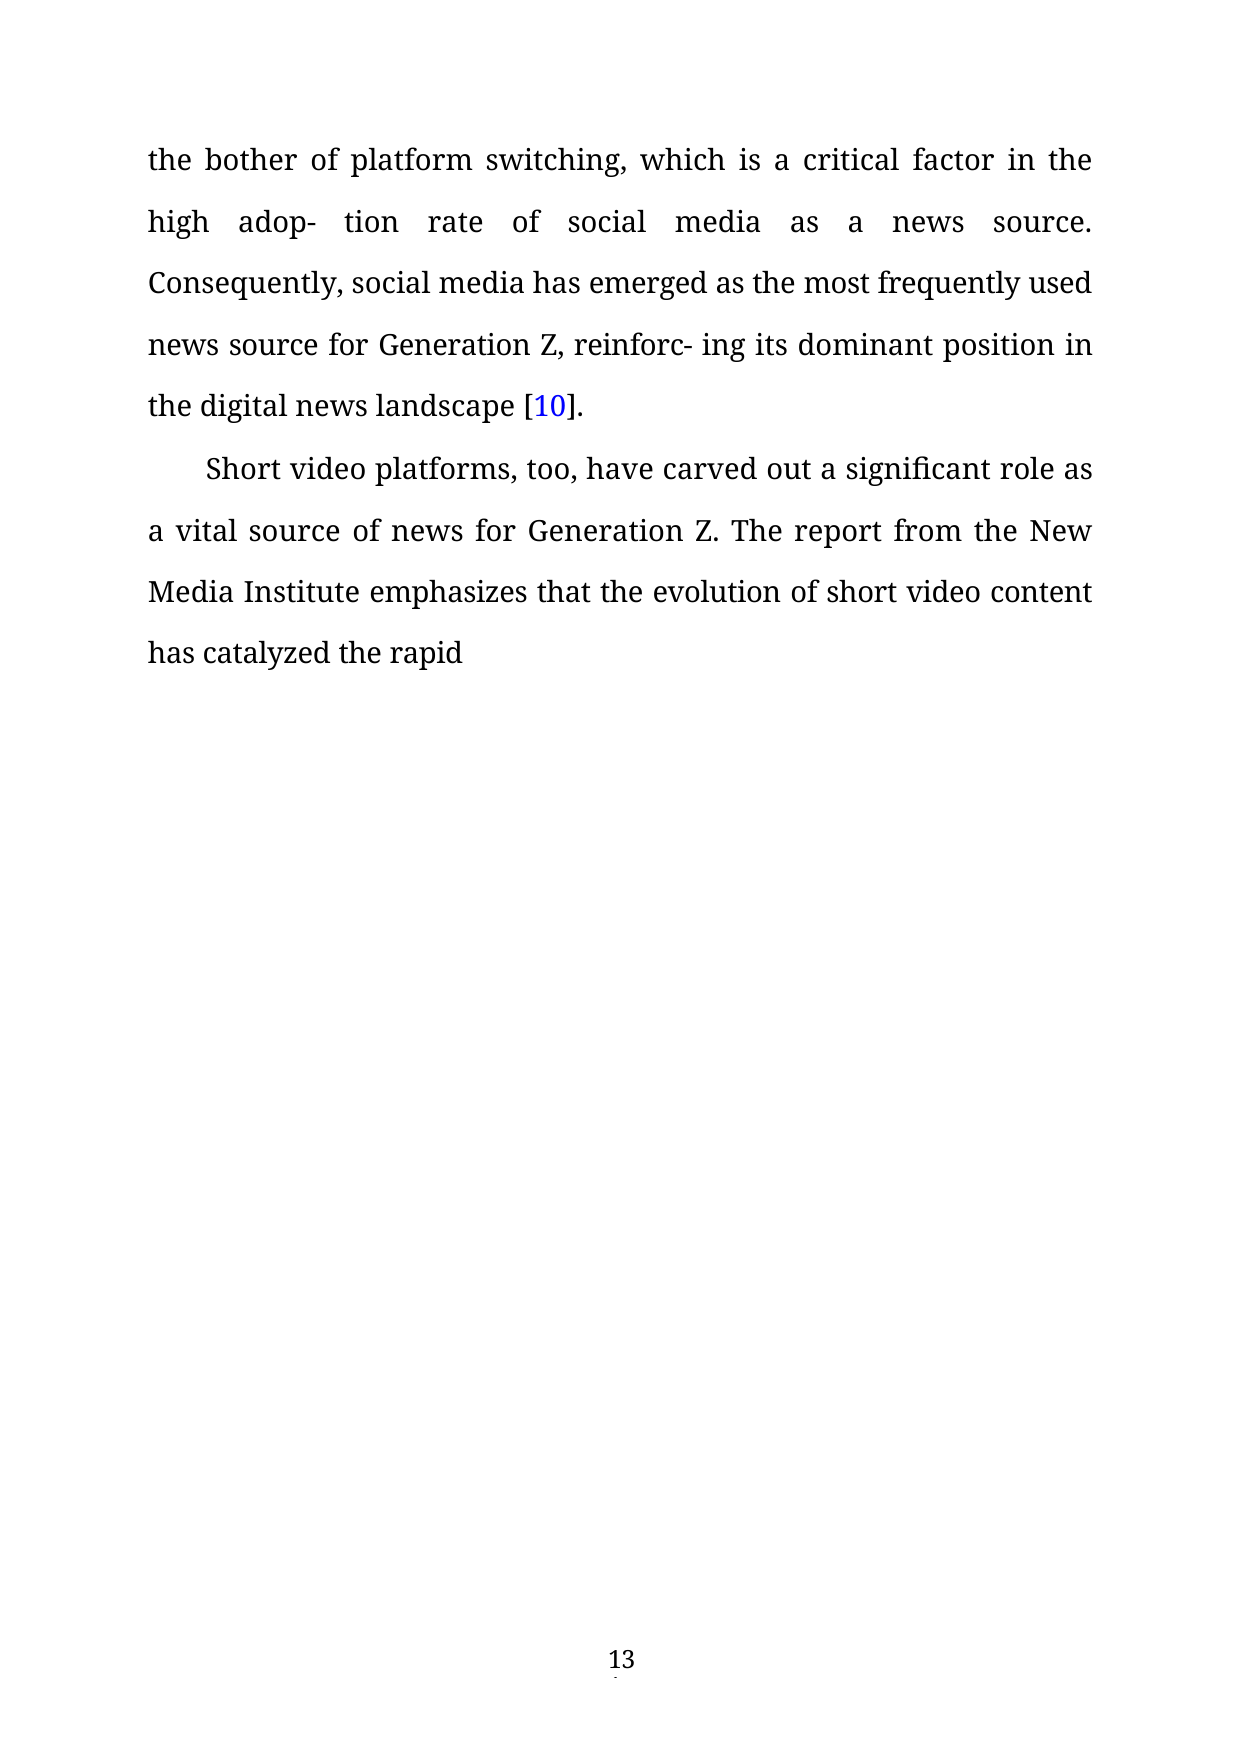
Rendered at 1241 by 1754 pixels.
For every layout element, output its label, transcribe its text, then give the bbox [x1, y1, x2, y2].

text Short video platforms, too, have carved out a significant role as a vital source of news for Generation Z. The report from the New Media Institute emphasizes that the evolution of short video content has catalyzed the rapid [148, 448, 1093, 672]
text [148, 139, 1093, 425]
